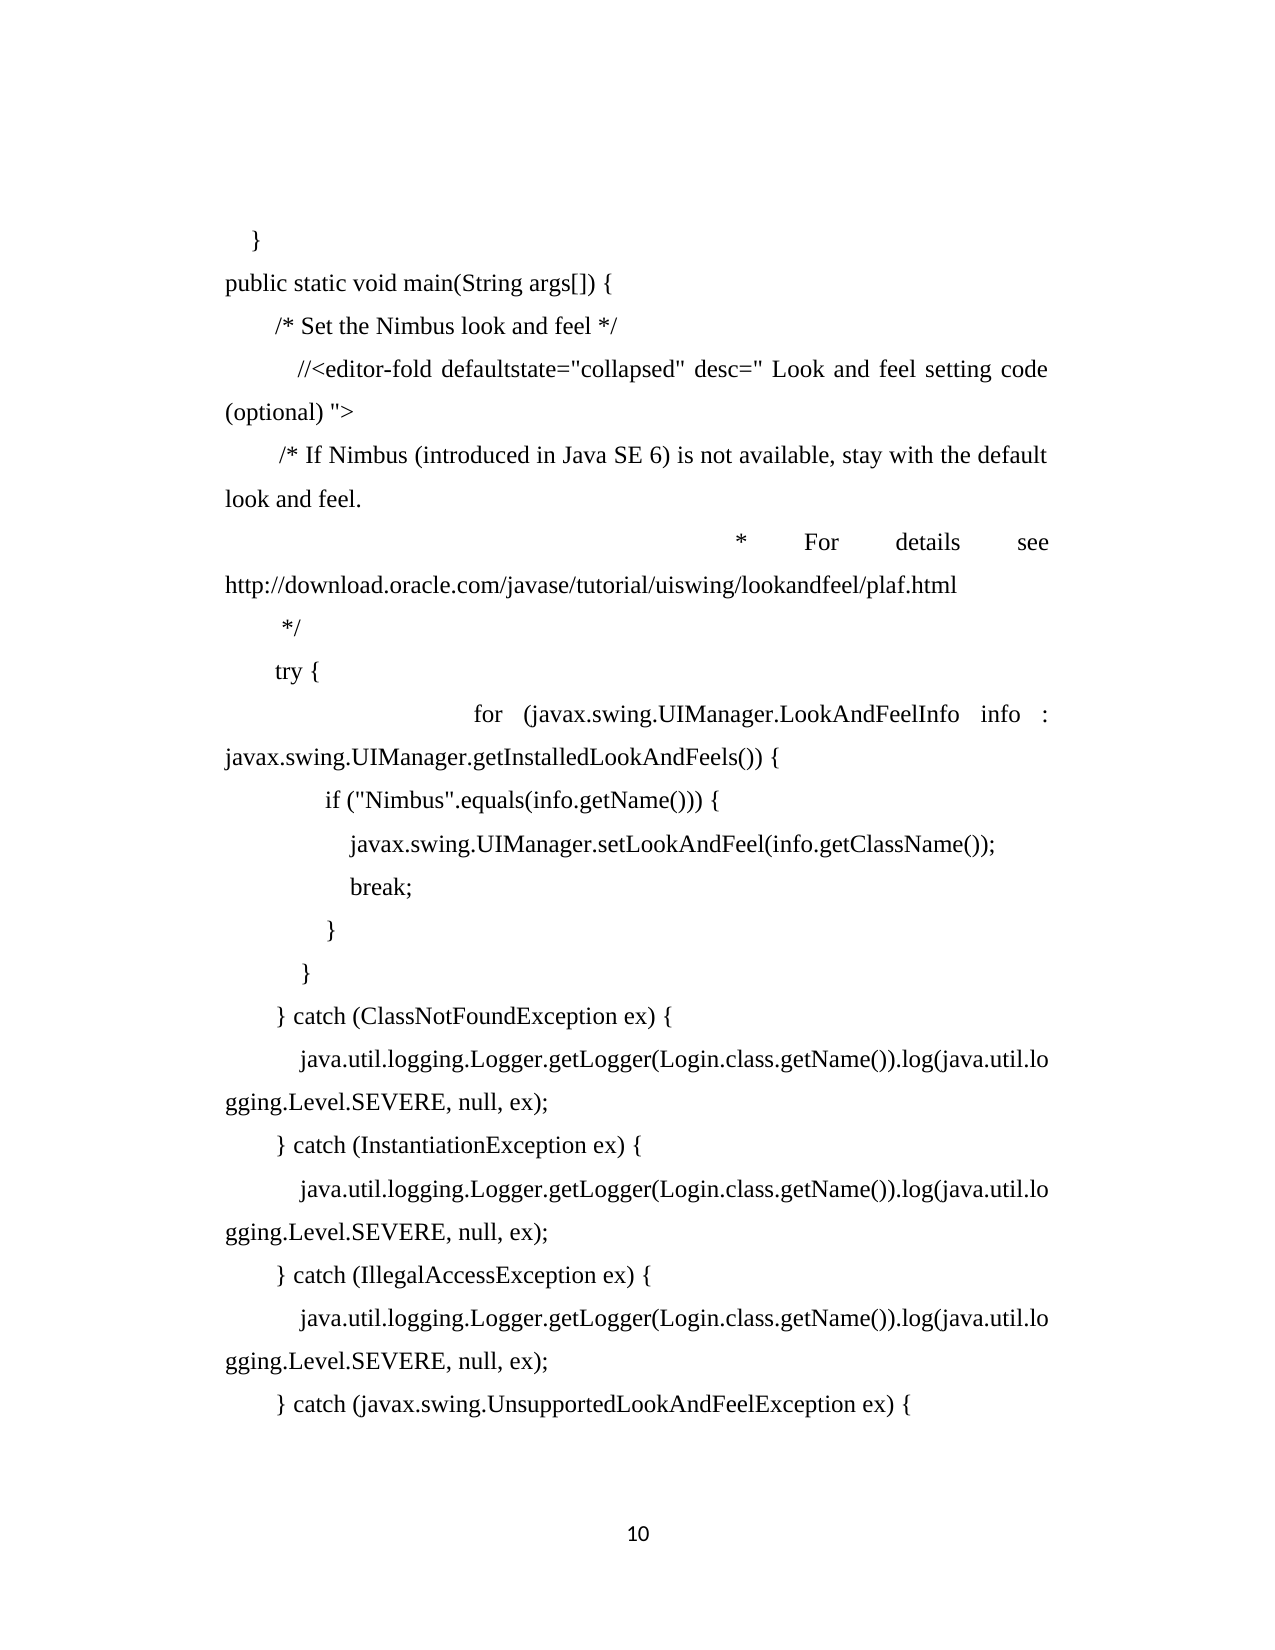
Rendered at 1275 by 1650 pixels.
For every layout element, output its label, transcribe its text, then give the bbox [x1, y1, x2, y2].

text } catch (javax.swing.UnsupportedLookAndFeelException ex) { [225, 1389, 1050, 1418]
text if ("Nimbus".equals(info.getName())) { [225, 786, 1050, 814]
text * For details see http://download.oracle.com/javase/tutorial/uiswing/lookandfeel/plaf.html [225, 527, 1050, 599]
text /* If Nimbus (introduced in Java SE 6) is not available, stay with the default look and feel. [225, 441, 1050, 512]
text } [225, 958, 1050, 987]
text } catch (IllegalAccessException ex) { [225, 1260, 1050, 1289]
text } [225, 225, 1050, 254]
text break; [225, 872, 1050, 901]
text javax.swing.UIManager.setLookAndFeel(info.getClassName()); [225, 829, 1050, 857]
text for (javax.swing.UIManager.LookAndFeelInfo info : javax.swing.UIManager.getInstalledLookAndFeels()) { [225, 699, 1050, 771]
text //<editor-fold defaultstate="collapsed" desc=" Look and feel setting code (optional) "> [225, 354, 1050, 426]
text } catch (ClassNotFoundException ex) { [225, 1001, 1050, 1030]
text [225, 1303, 1050, 1375]
text } catch (InstantiationException ex) { [225, 1131, 1050, 1159]
text public static void main(String args[]) { [225, 268, 1050, 297]
text /* Set the Nimbus look and feel */ [225, 311, 1050, 340]
text } [225, 915, 1050, 944]
text try { [225, 656, 1050, 685]
text java.util.logging.Logger.getLogger(Login.class.getName()).log(java.util.logging.Level.SEVERE, null, ex); [225, 1174, 1050, 1246]
text java.util.logging.Logger.getLogger(Login.class.getName()).log(java.util.logging.Level.SEVERE, null, ex); [225, 1044, 1050, 1116]
text */ [225, 613, 1050, 642]
